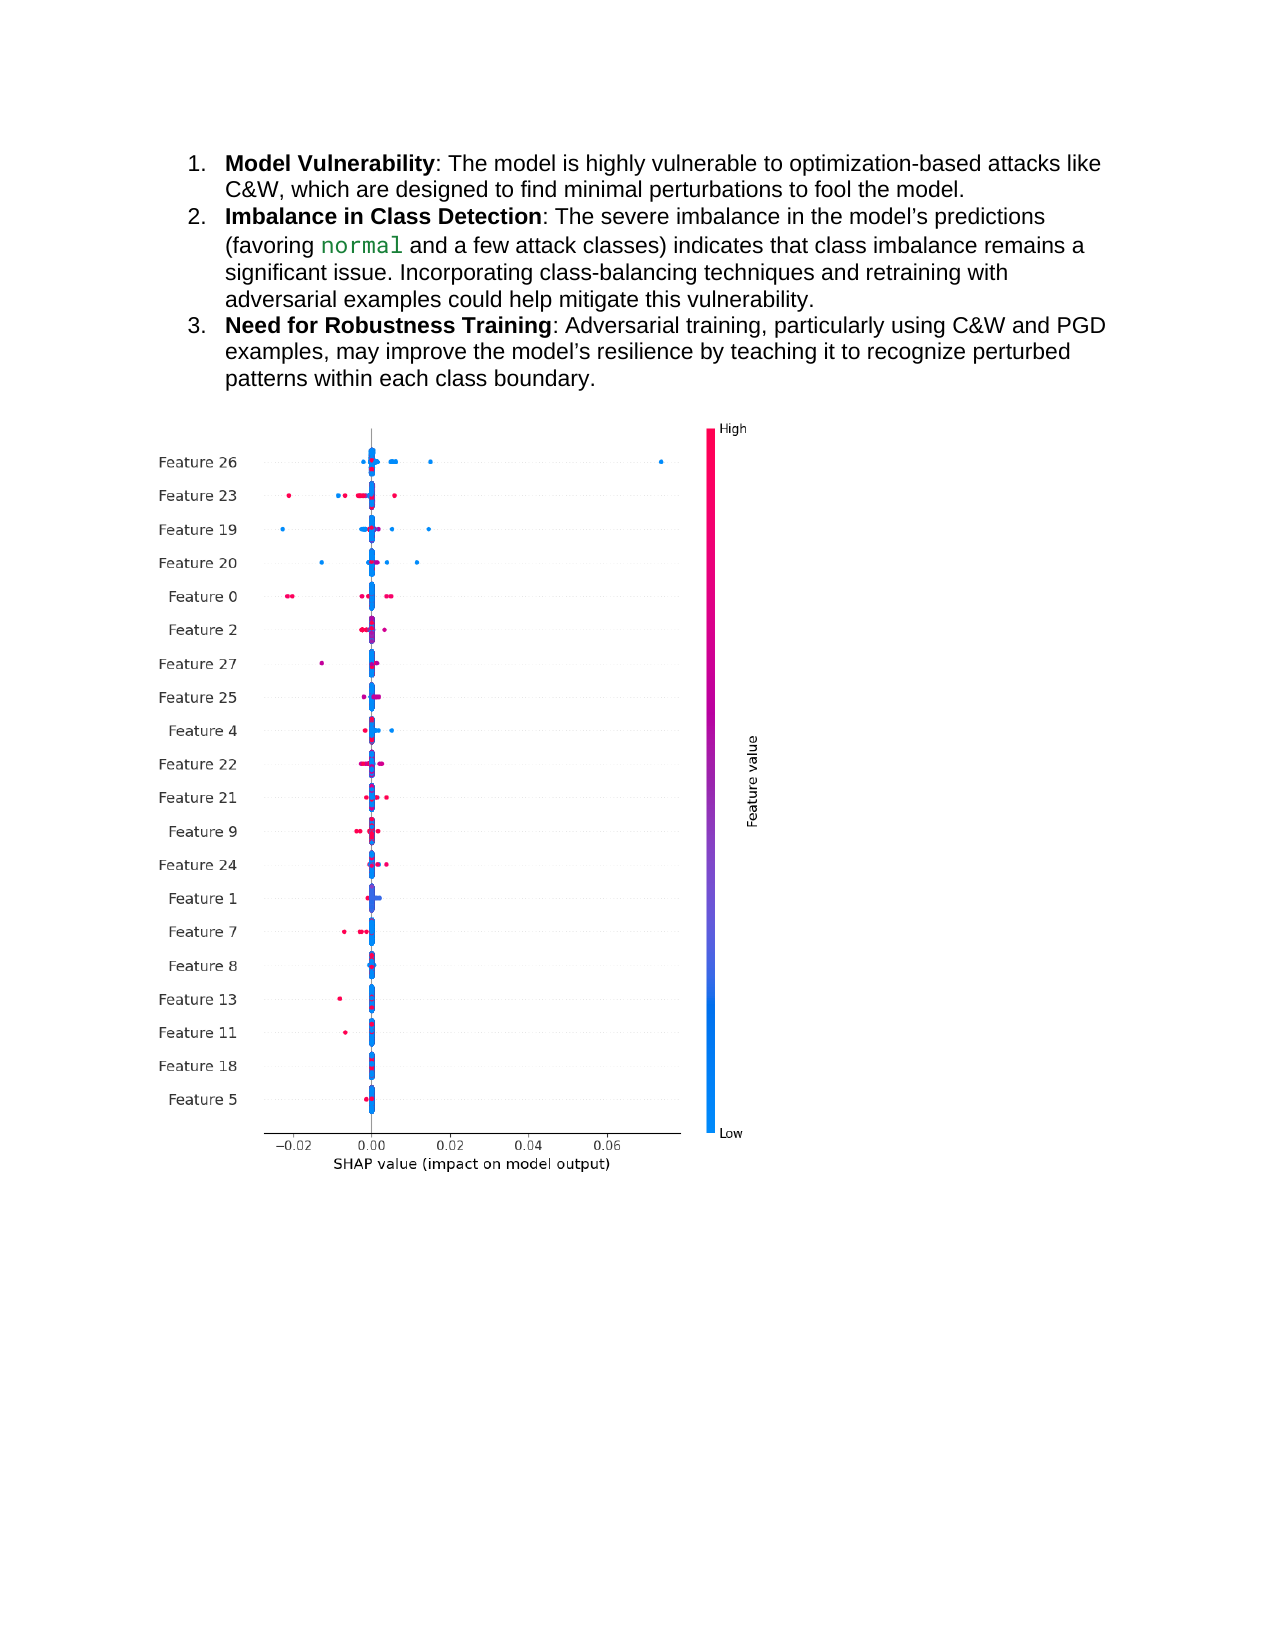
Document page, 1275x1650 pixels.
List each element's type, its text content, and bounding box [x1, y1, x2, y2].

list Imbalance in Class Detection: The severe imbalance in the model’s predictions (favoring normal and a few attack classes) indicates that class imbalance remains a significant issue. Incorporating class-balancing techniques and retraining with adversarial examples could help mitigate this vulnerability. [187, 203, 1125, 312]
picture [150, 416, 767, 1180]
list Need for Robustness Training: Adversarial training, particularly using C&W and PGD examples, may improve the model’s resilience by teaching it to recognize perturbed patterns within each class boundary. [187, 312, 1125, 391]
list Model Vulnerability: The model is highly vulnerable to optimization-based attacks like C&W, which are designed to find minimal perturbations to fool the model. [187, 150, 1125, 203]
